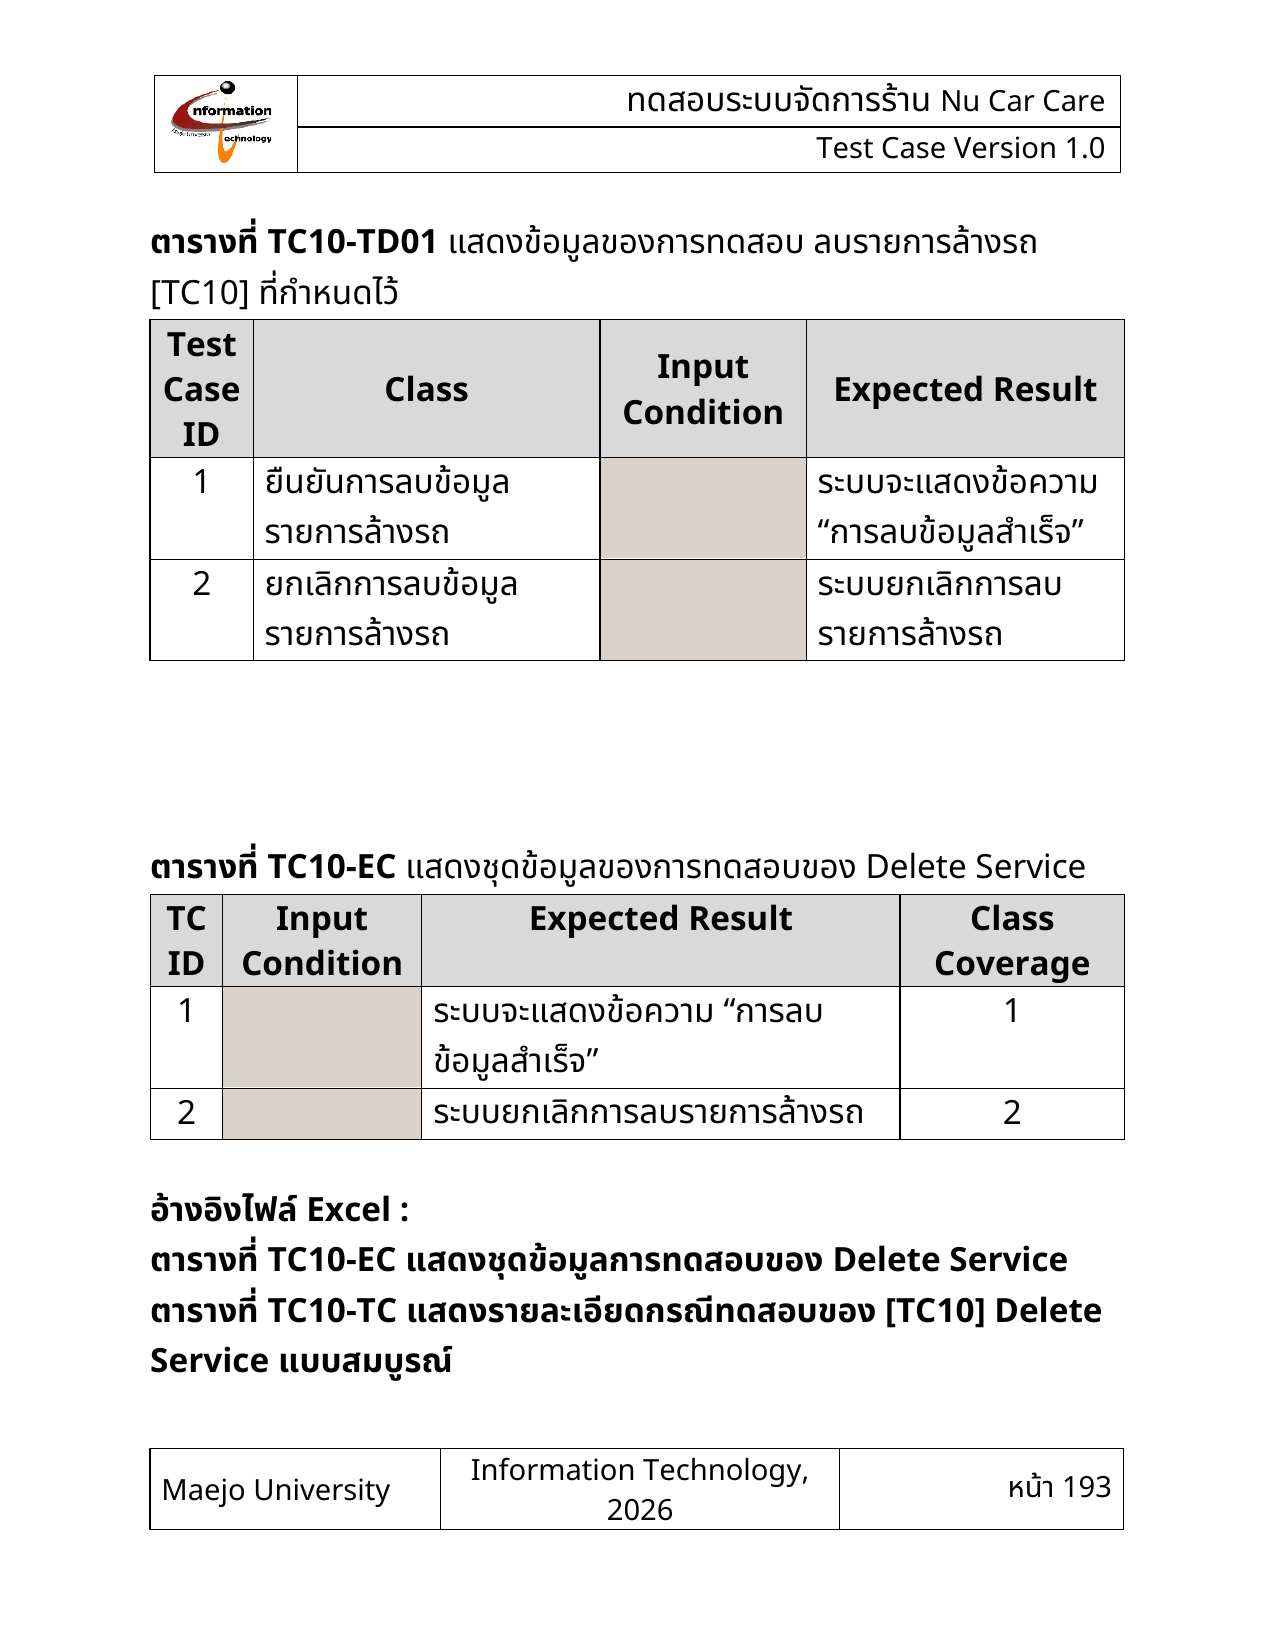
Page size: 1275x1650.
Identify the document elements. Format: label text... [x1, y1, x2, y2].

text ตารางที่ TC10-TD01 แสดงข้อมูลของการทดสอบ ลบรายการล้างรถ [TC10] ที่กำหนดไว้ [150, 218, 1125, 319]
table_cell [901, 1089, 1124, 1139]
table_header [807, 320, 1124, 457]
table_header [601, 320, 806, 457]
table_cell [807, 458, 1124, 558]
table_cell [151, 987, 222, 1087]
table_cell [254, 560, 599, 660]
text ตารางที่ TC10-EC แสดงชุดข้อมูลของการทดสอบของ Delete Service [150, 843, 1125, 894]
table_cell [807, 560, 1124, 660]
text ตารางที่ TC10-TC แสดงรายละเอียดกรณีทดสอบของ [TC10] Delete Service แบบสมบูรณ์ [150, 1287, 1125, 1388]
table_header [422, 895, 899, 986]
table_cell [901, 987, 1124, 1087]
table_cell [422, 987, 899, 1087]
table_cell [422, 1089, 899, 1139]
picture [170, 81, 272, 163]
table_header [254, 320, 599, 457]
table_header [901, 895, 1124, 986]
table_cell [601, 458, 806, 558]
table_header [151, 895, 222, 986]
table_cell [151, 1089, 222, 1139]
text อ้างอิงไฟล์ Excel : [150, 1185, 1125, 1236]
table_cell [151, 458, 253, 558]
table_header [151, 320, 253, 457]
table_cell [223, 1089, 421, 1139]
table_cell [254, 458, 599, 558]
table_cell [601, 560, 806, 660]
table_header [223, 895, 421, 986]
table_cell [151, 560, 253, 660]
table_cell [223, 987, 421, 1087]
text ตารางที่ TC10-EC แสดงชุดข้อมูลการทดสอบของ Delete Service [150, 1236, 1125, 1287]
